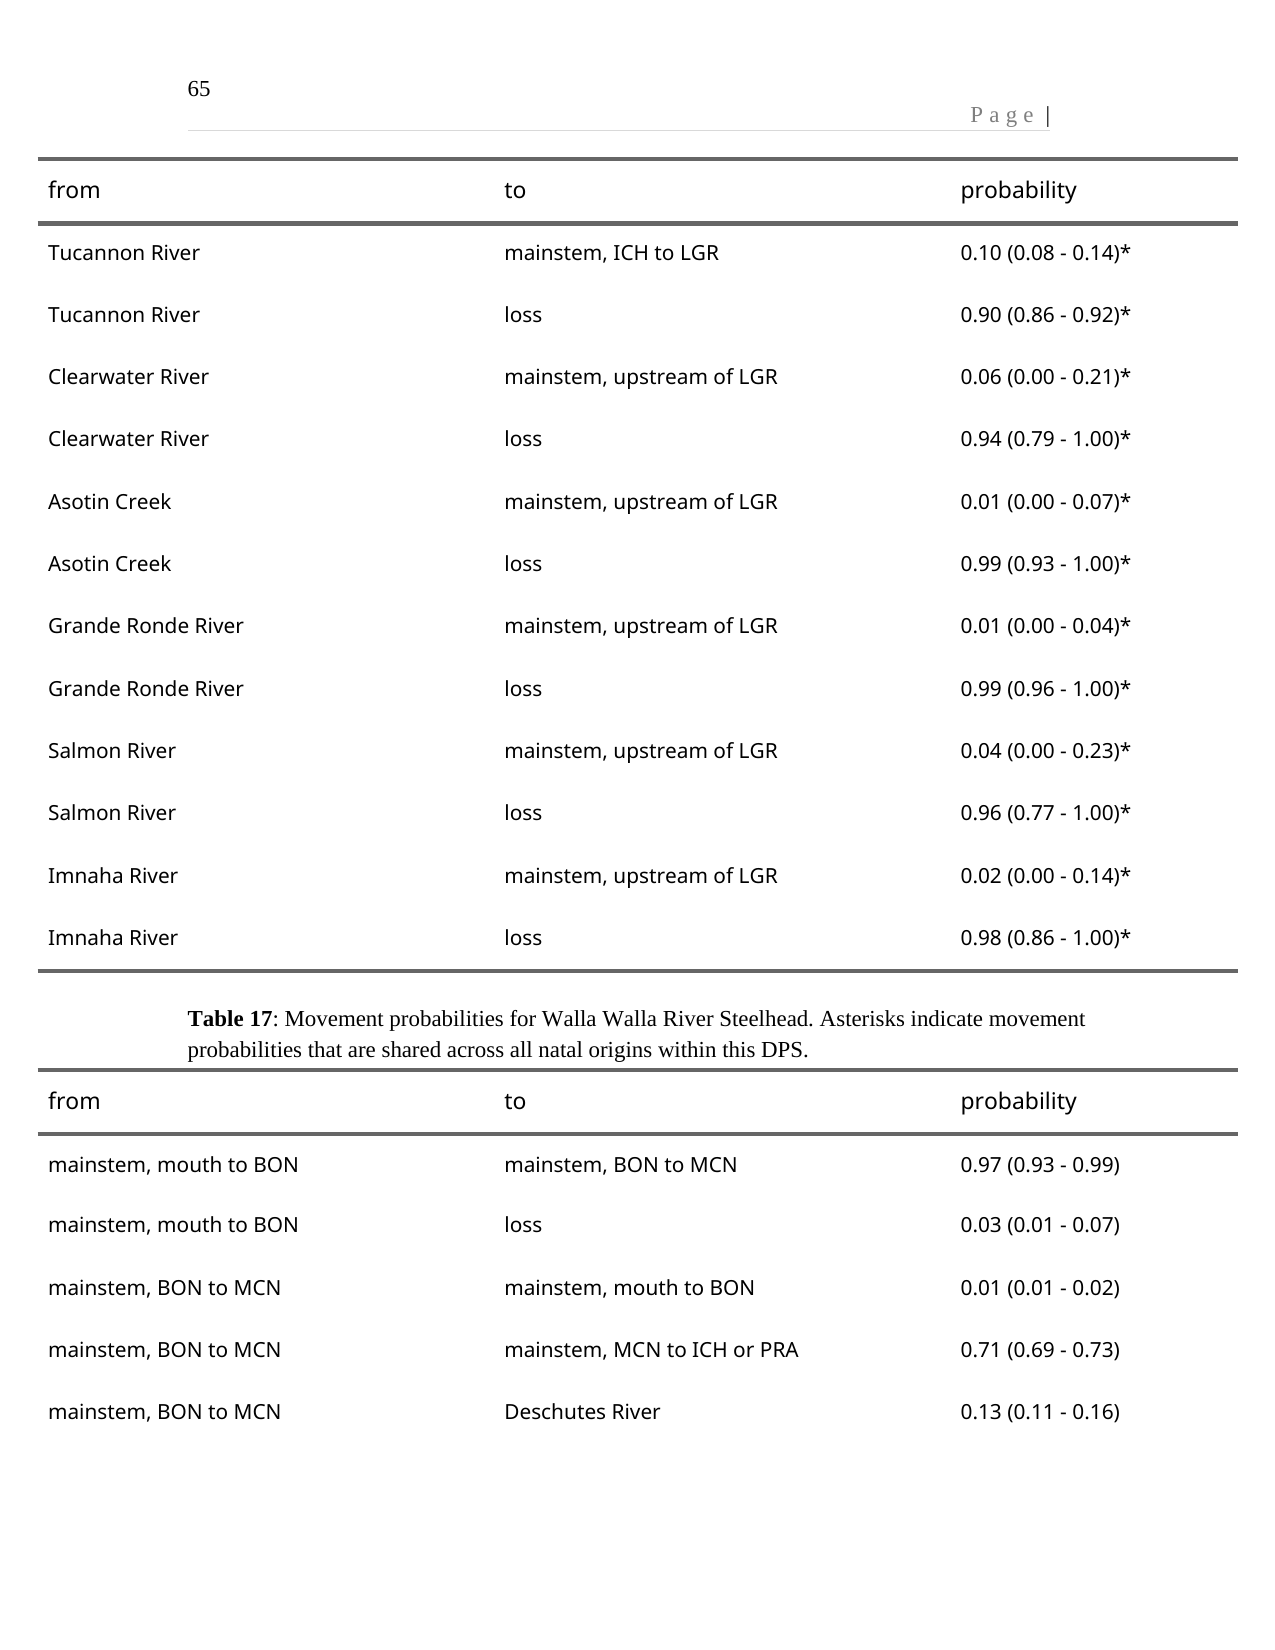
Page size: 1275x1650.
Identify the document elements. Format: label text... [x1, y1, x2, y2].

table_cell Clearwater River [38, 408, 494, 470]
table_cell 0.10 (0.08 - 0.14)* [950, 226, 1237, 283]
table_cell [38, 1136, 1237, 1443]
table_cell Clearwater River [38, 346, 494, 408]
table_cell 0.06 (0.00 - 0.21)* [950, 346, 1237, 408]
table_cell Salmon River [38, 782, 494, 844]
table_cell mainstem, upstream of LGR [494, 845, 950, 907]
table_cell Asotin Creek [38, 533, 494, 595]
table_header to [494, 1072, 950, 1132]
table_cell Imnaha River [38, 907, 494, 969]
table_cell Grande Ronde River [38, 595, 494, 658]
table_cell Tucannon River [38, 226, 494, 283]
table_header to [494, 161, 950, 221]
table_header from [38, 161, 494, 221]
table_cell loss [494, 782, 950, 844]
table_cell loss [494, 658, 950, 720]
table_cell mainstem, upstream of LGR [494, 595, 950, 658]
table_cell 0.02 (0.00 - 0.14)* [950, 845, 1237, 907]
table_cell 0.99 (0.93 - 1.00)* [950, 533, 1237, 595]
table_cell 0.04 (0.00 - 0.23)* [950, 720, 1237, 782]
table_cell 0.01 (0.00 - 0.04)* [950, 595, 1237, 658]
table_cell mainstem, upstream of LGR [494, 720, 950, 782]
table_cell 0.94 (0.79 - 1.00)* [950, 408, 1237, 470]
table_cell loss [494, 284, 950, 346]
table_cell mainstem, upstream of LGR [494, 470, 950, 533]
table_cell Grande Ronde River [38, 658, 494, 720]
text Table : Movement probabilities for Walla Walla River Steelhead. Asterisks indicate movement probabilities that are shared across all natal origins within this DPS. [187, 1005, 1087, 1063]
table_cell loss [494, 408, 950, 470]
table_cell mainstem, ICH to LGR [494, 226, 950, 283]
table_header from [38, 1072, 494, 1132]
table_cell Asotin Creek [38, 470, 494, 533]
table_cell 0.96 (0.77 - 1.00)* [950, 782, 1237, 844]
table_cell 0.99 (0.96 - 1.00)* [950, 658, 1237, 720]
table_cell Salmon River [38, 720, 494, 782]
table_cell 0.98 (0.86 - 1.00)* [950, 907, 1237, 969]
table_cell loss [494, 907, 950, 969]
table_header probability [950, 1072, 1237, 1132]
table_cell mainstem, upstream of LGR [494, 346, 950, 408]
table_header probability [950, 161, 1237, 221]
table_cell 0.01 (0.00 - 0.07)* [950, 470, 1237, 533]
table_cell loss [494, 533, 950, 595]
table_cell Tucannon River [38, 284, 494, 346]
table_cell Imnaha River [38, 845, 494, 907]
table_cell 0.90 (0.86 - 0.92)* [950, 284, 1237, 346]
